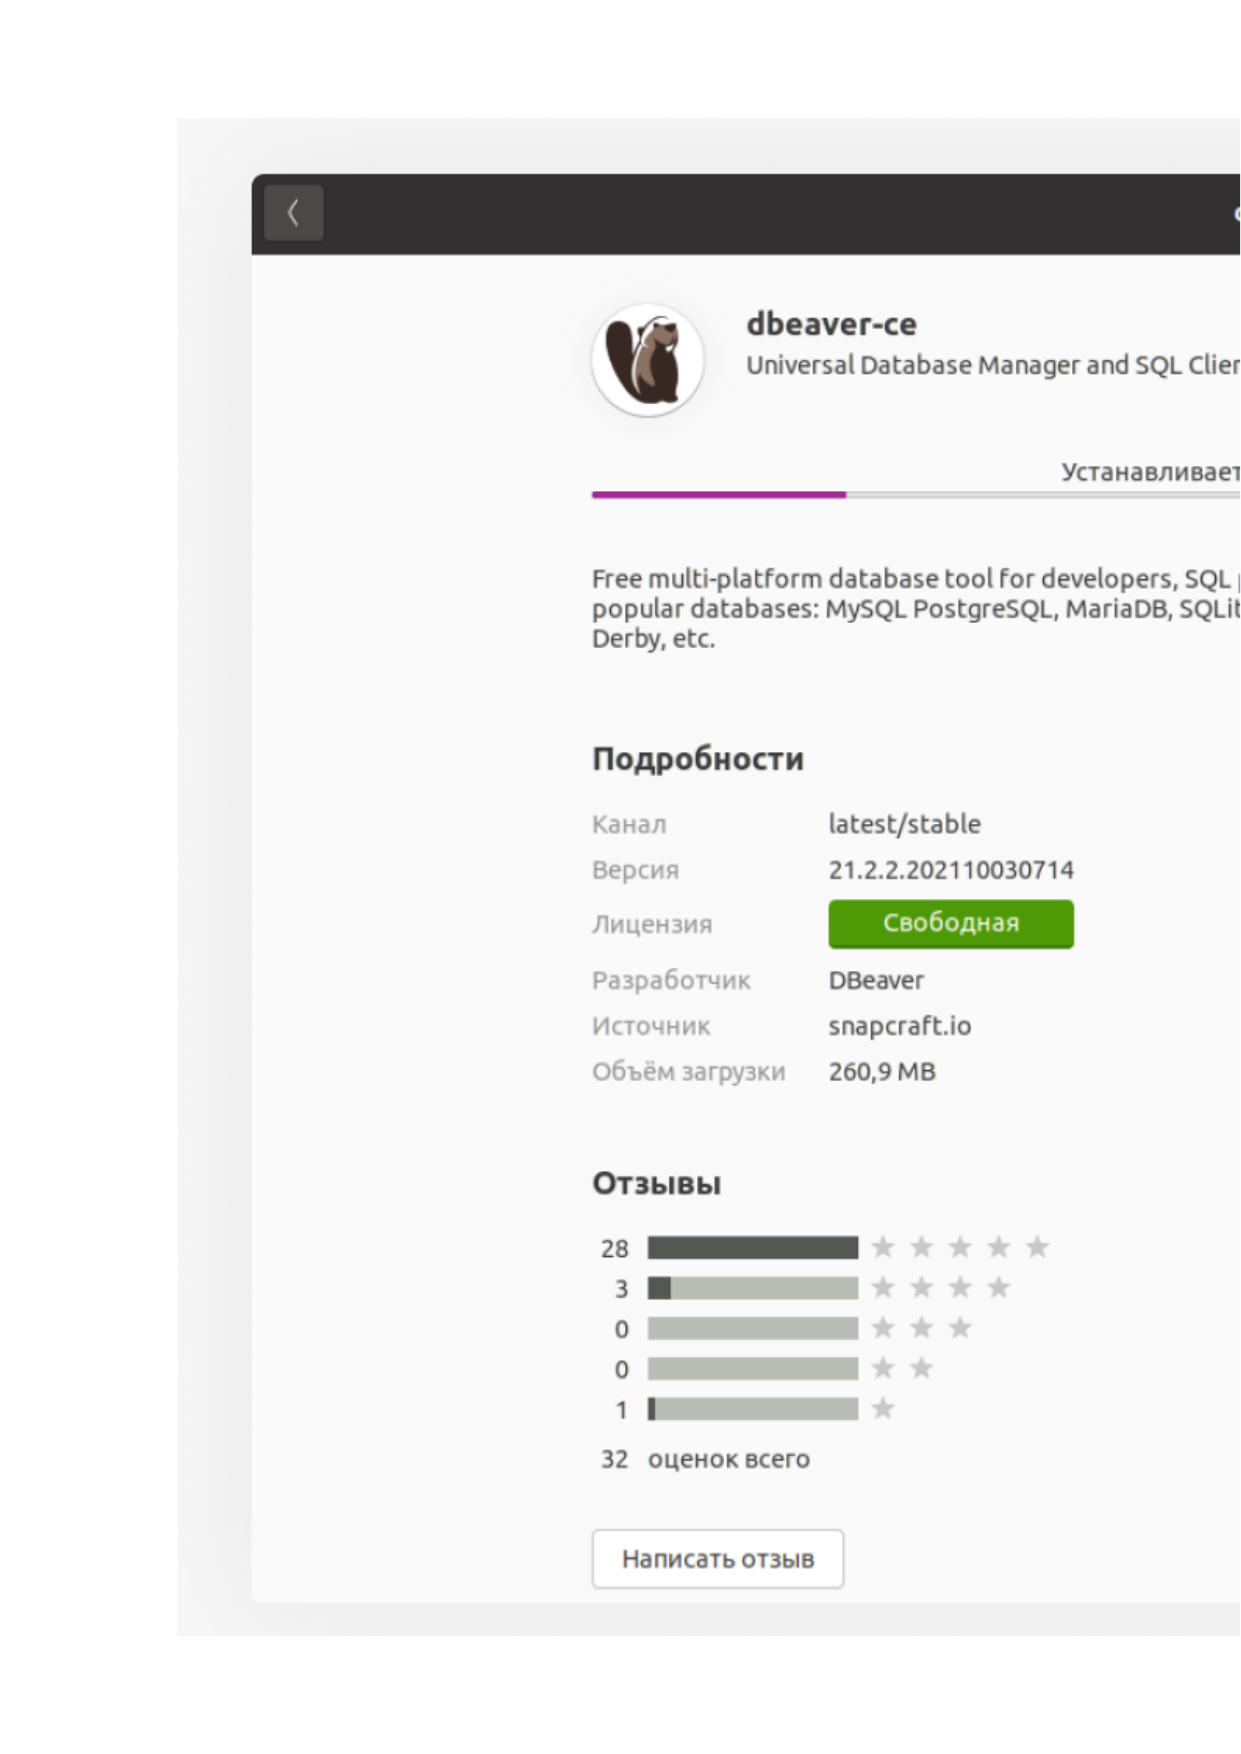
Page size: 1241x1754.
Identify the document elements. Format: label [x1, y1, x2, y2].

picture [177, 118, 1241, 1636]
